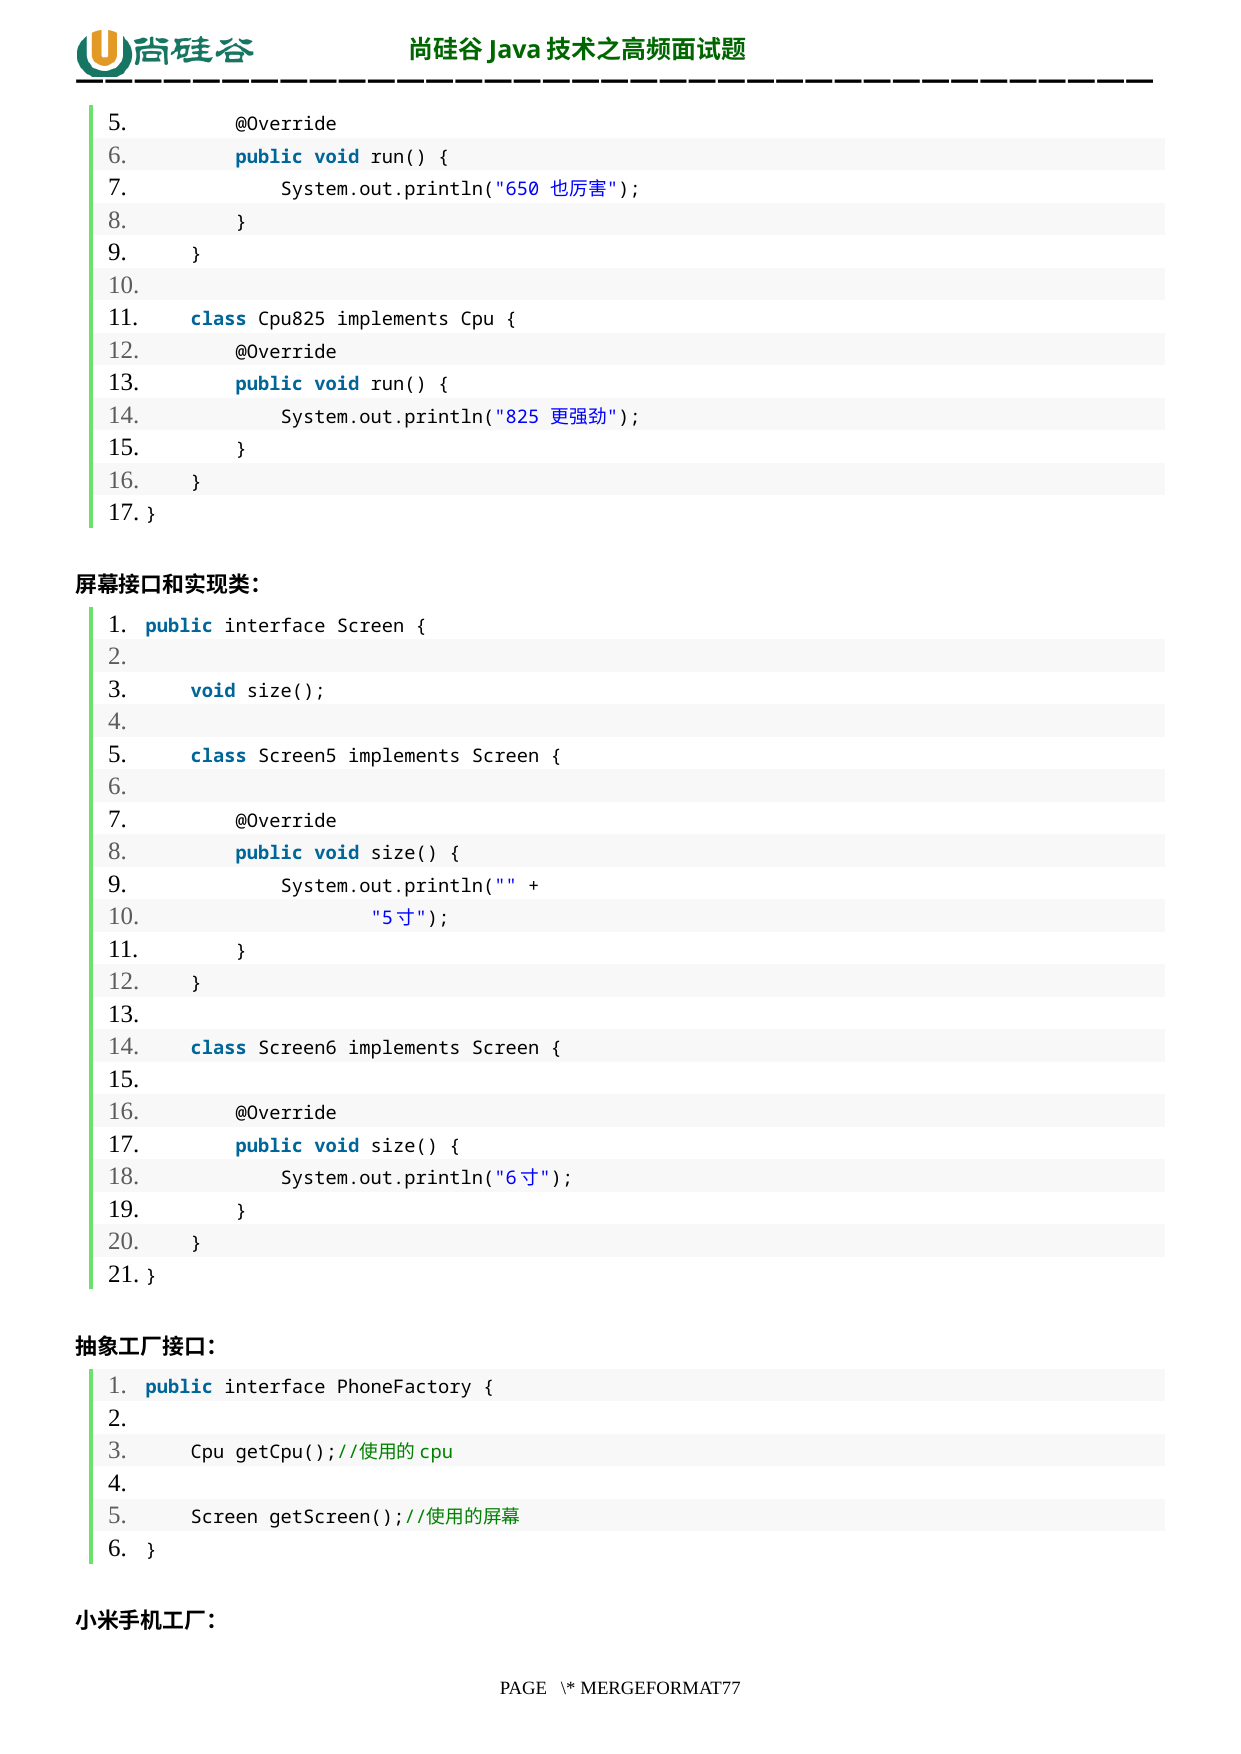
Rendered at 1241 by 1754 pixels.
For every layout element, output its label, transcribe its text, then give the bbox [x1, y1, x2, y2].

list } [93, 430, 1165, 463]
list public void run() { [93, 138, 1165, 170]
list } [93, 932, 1165, 964]
text 小米手机工厂： [75, 1602, 1165, 1635]
list } [93, 495, 1165, 528]
list System.out.println("825 更强劲"); [93, 398, 1165, 430]
text 屏幕接口和实现类： [75, 567, 1165, 599]
list System.out.println("650 也厉害"); [93, 170, 1165, 203]
list } [93, 1192, 1165, 1224]
list @Override [93, 333, 1165, 365]
list } [93, 1257, 1165, 1289]
list public void run() { [93, 365, 1165, 398]
list public void size() { [93, 1127, 1165, 1159]
picture [75, 29, 253, 77]
list } [93, 203, 1165, 235]
list public void size() { [93, 834, 1165, 867]
list public interface Screen { [93, 607, 1165, 639]
list System.out.println("6寸"); [93, 1159, 1165, 1192]
list public interface PhoneFactory { [93, 1369, 1165, 1401]
list } [93, 1531, 1165, 1564]
list "5寸"); [93, 899, 1165, 932]
list class Cpu825 implements Cpu { [93, 300, 1165, 333]
text 抽象工厂接口： [75, 1328, 1165, 1361]
list System.out.println("" + [93, 867, 1165, 899]
list } [93, 463, 1165, 495]
list @Override [93, 1094, 1165, 1127]
list Screen getScreen();//使用的屏幕 [93, 1499, 1165, 1531]
list @Override [93, 105, 1165, 138]
list } [93, 964, 1165, 997]
list } [93, 235, 1165, 268]
list class Screen6 implements Screen { [93, 1029, 1165, 1062]
list class Screen5 implements Screen { [93, 737, 1165, 769]
list @Override [93, 802, 1165, 834]
list } [93, 1224, 1165, 1257]
list void size(); [93, 672, 1165, 704]
list Cpu getCpu();//使用的cpu [93, 1434, 1165, 1466]
